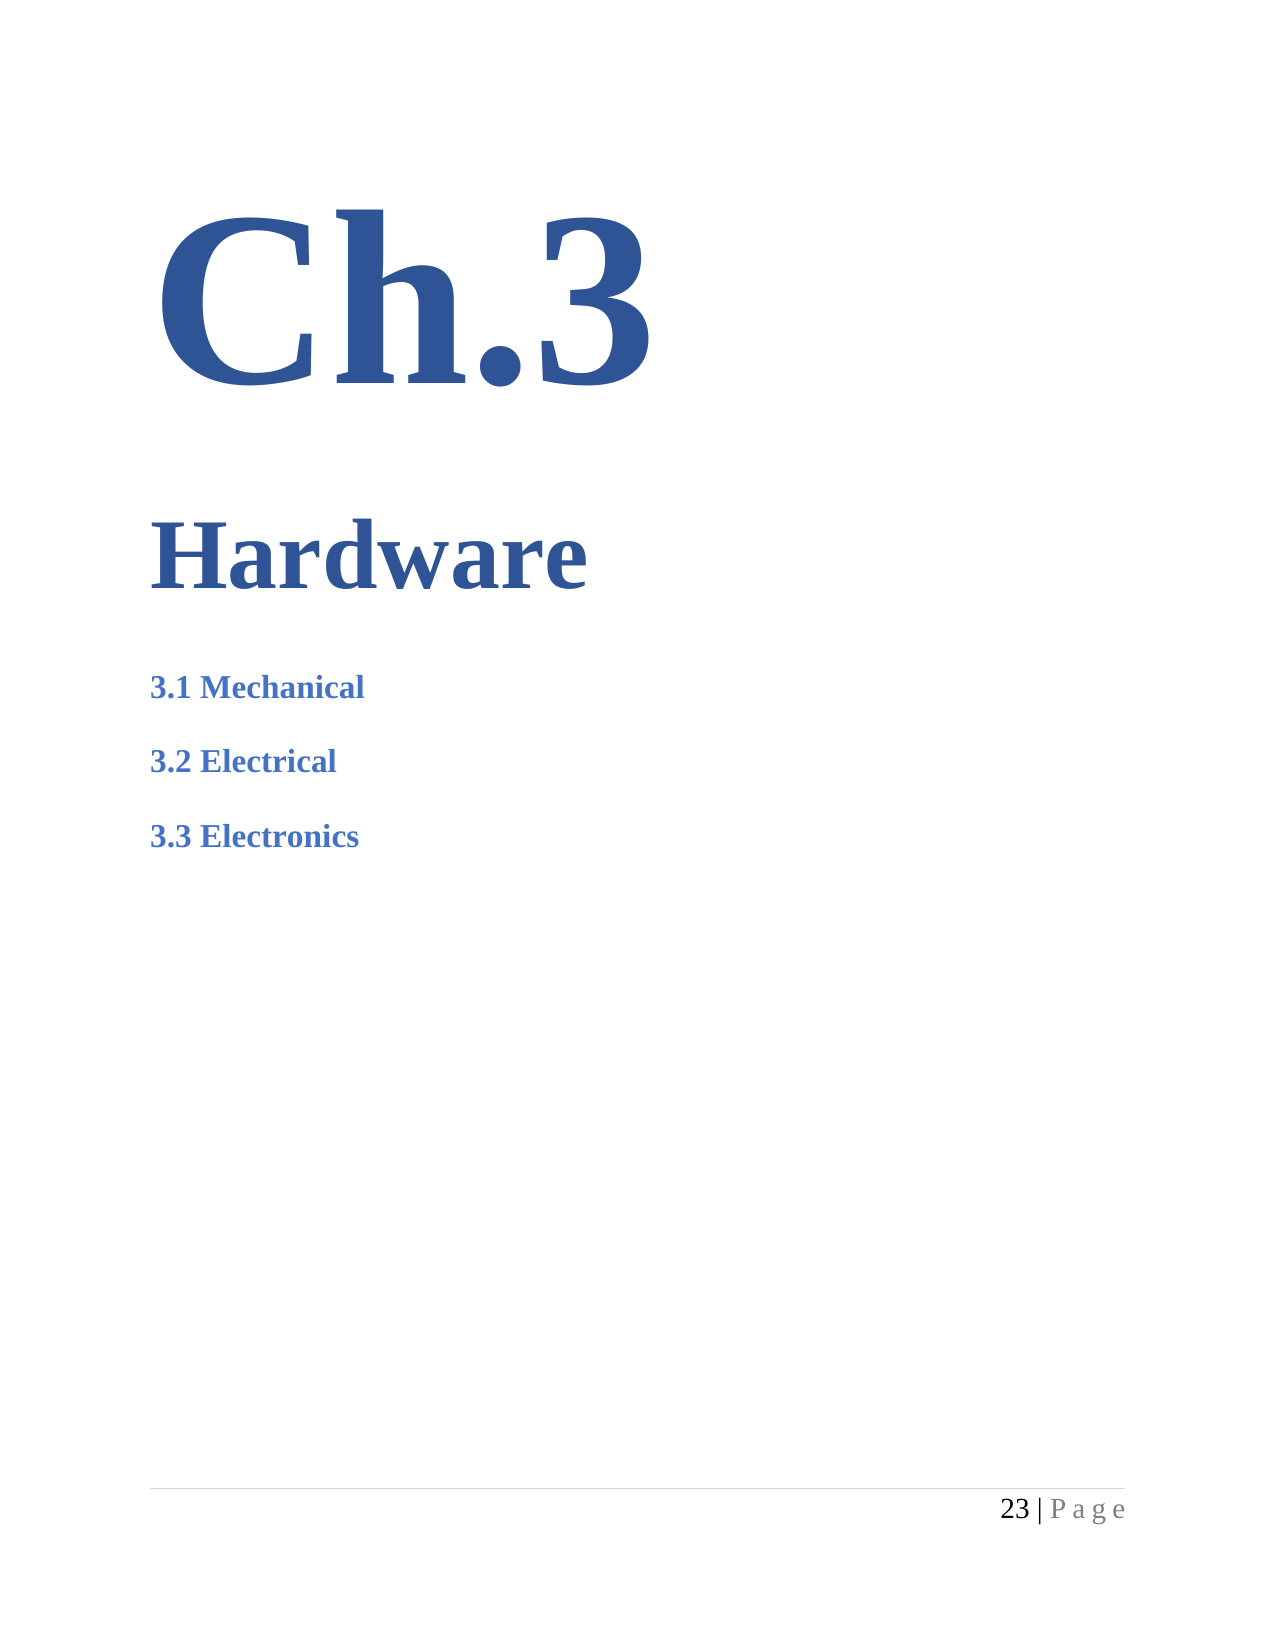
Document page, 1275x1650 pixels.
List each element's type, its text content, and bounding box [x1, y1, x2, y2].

subtitle Ch.3 Hardware [150, 150, 1125, 610]
text 3.1 Mechanical [150, 667, 1125, 706]
text 3.3 Electronics [150, 816, 1125, 854]
text 3.2 Electrical [150, 742, 1125, 780]
